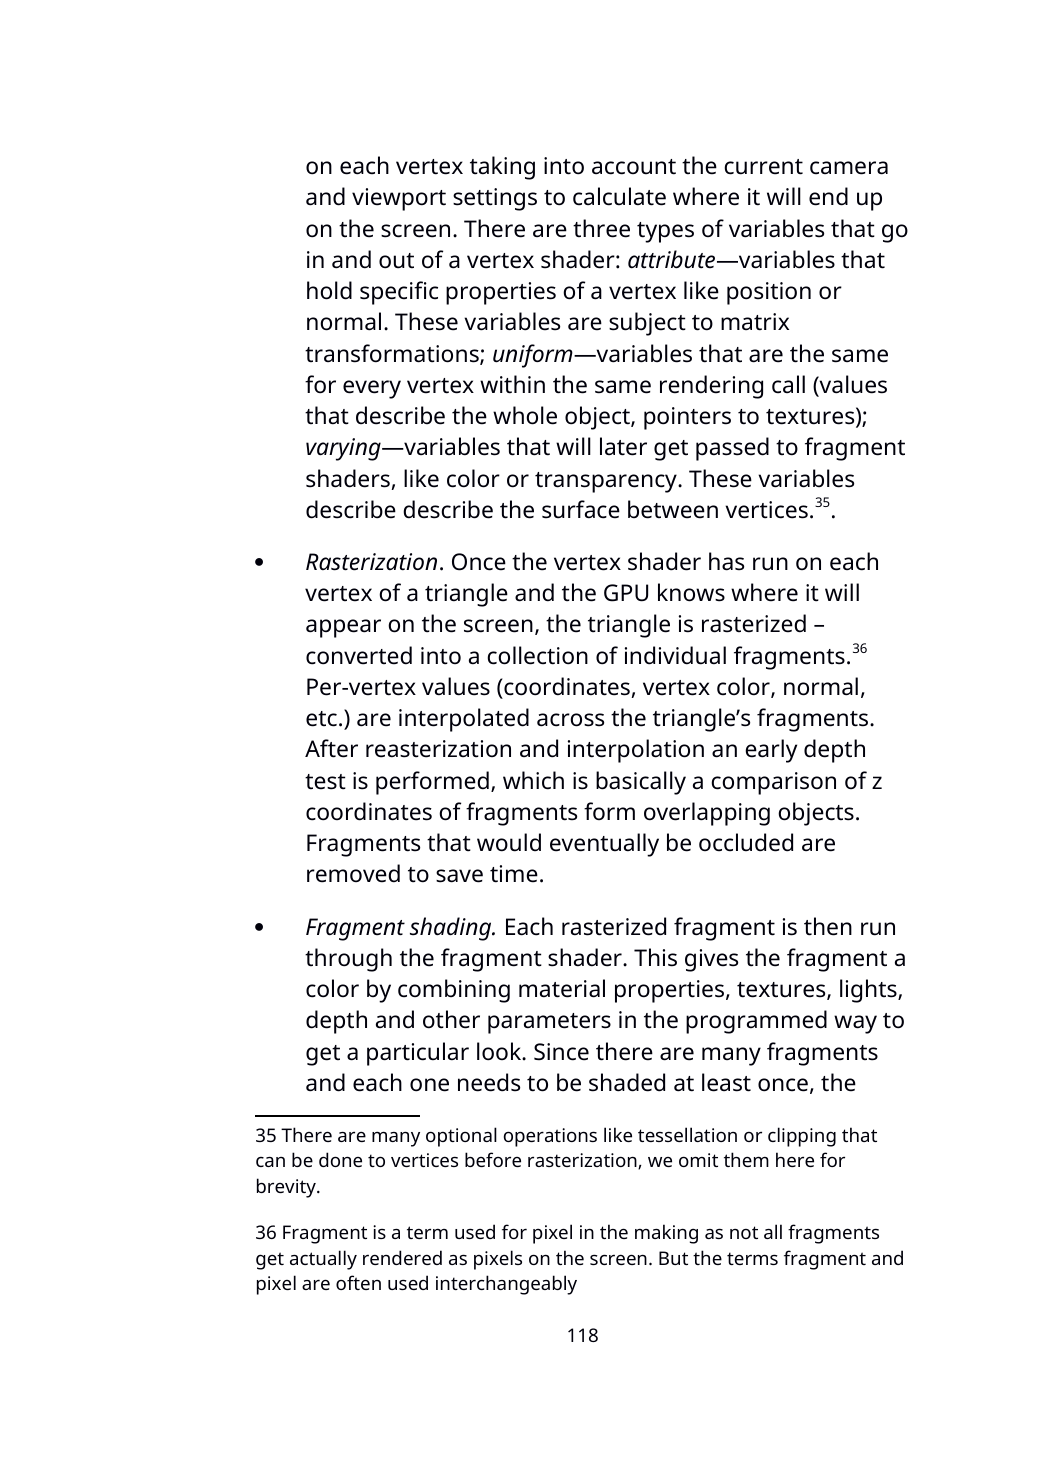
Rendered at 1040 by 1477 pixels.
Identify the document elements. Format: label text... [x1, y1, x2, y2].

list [255, 150, 910, 525]
list Rasterization. Once the vertex shader has run on each vertex of a triangle and the GPU knows where it will appear on the screen, the triangle is rasterized – converted into a collection of individual fragments. Per-vertex values (coordinates, vertex color, normal, etc.) are interpolated across the triangle’s fragments. After reasterization and interpolation an early depth test is performed, which is basically a comparison of z coordinates of fragments form overlapping objects. Fragments that would eventually be occluded are removed to save time. [255, 546, 910, 889]
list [255, 910, 910, 1098]
